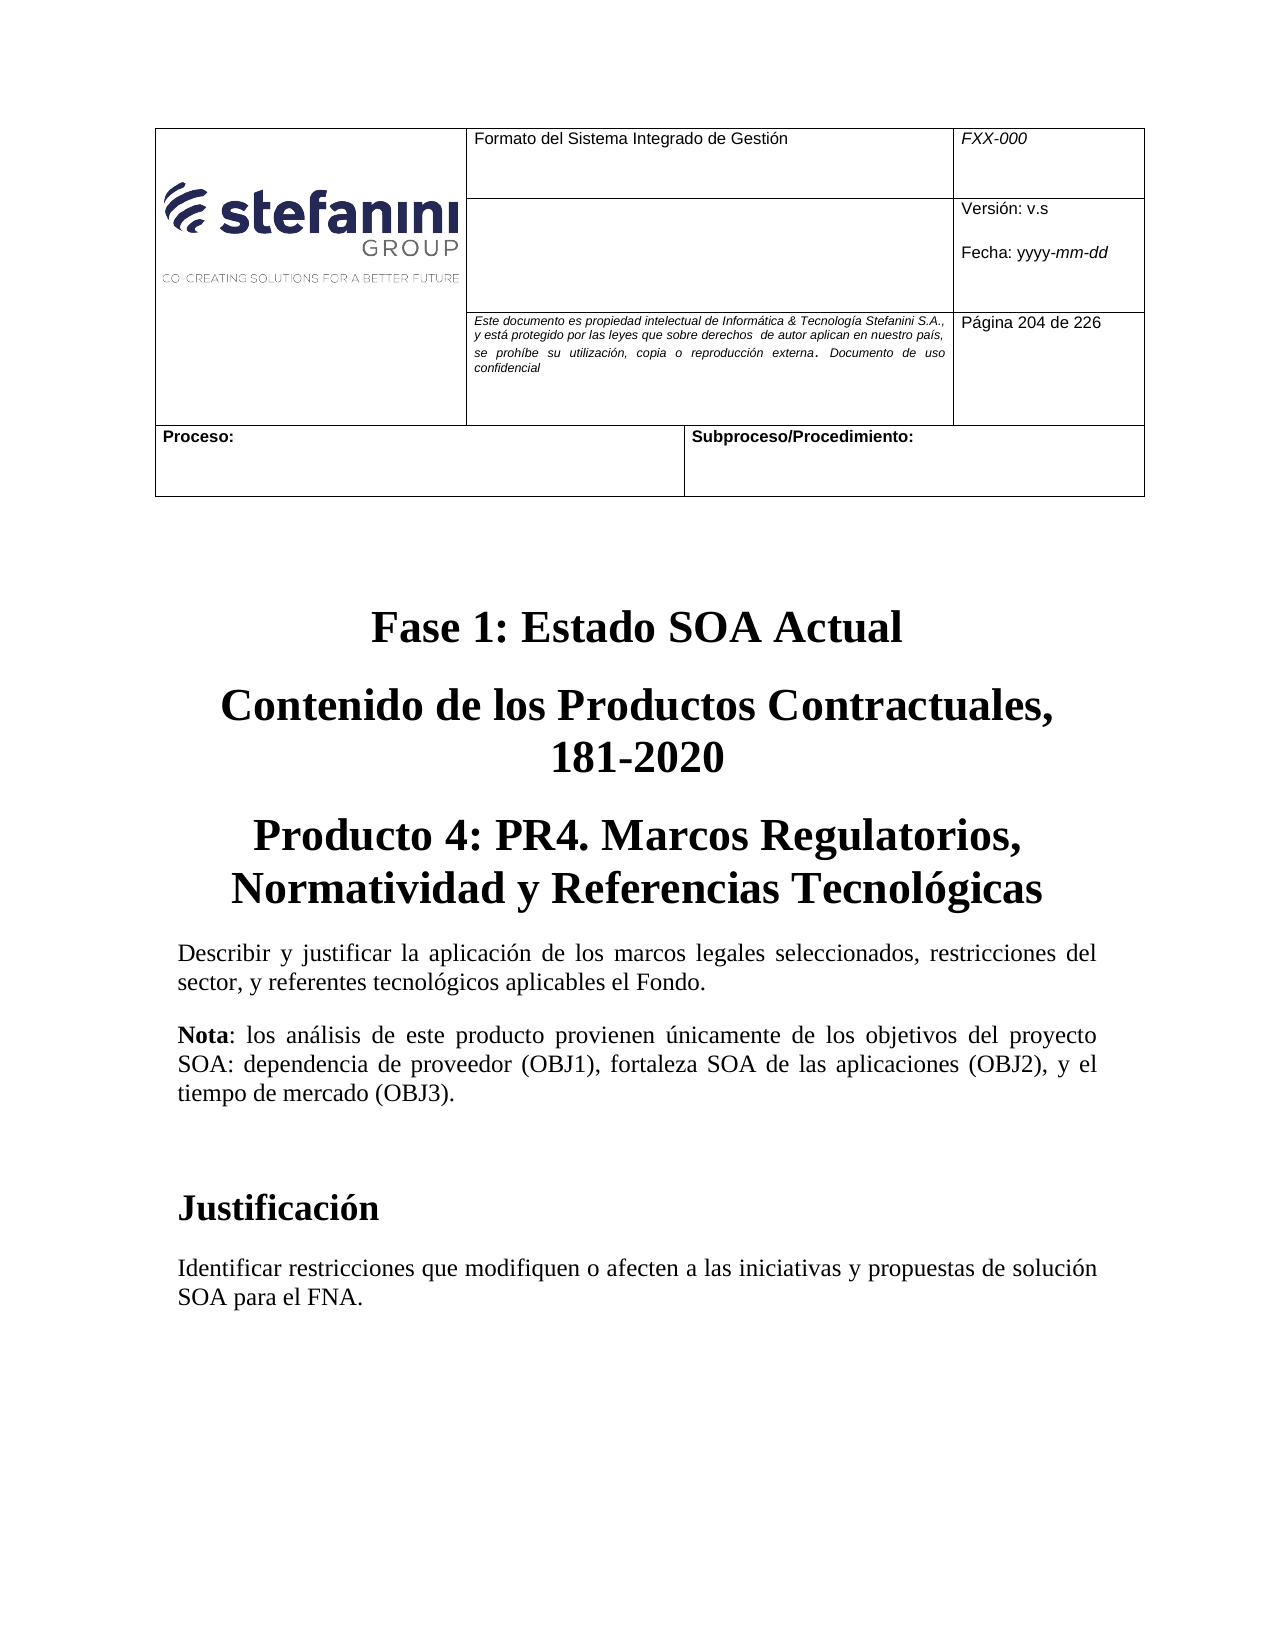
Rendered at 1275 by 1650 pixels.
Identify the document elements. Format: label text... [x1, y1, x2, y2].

subtitle Producto 4: PR4. Marcos Regulatorios, Normatividad y Referencias Tecnológicas [177, 807, 1098, 913]
text Nota: los análisis de este producto provienen únicamente de los objetivos del proyecto SOA: dependencia de proveedor (OBJ1), fortaleza SOA de las aplicaciones (OBJ2), y el tiempo de mercado (OBJ3). [177, 1020, 1098, 1107]
subtitle Justificación [177, 1185, 1098, 1228]
subtitle Fase 1: Estado SOA Actual [177, 599, 1098, 652]
text Identificar restricciones que modifiquen o afecten a las iniciativas y propuestas de solución SOA para el FNA. [177, 1253, 1098, 1311]
text Describir y justificar la aplicación de los marcos legales seleccionados, restricciones del sector, y referentes tecnológicos aplicables el Fondo. [177, 938, 1098, 995]
subtitle Contenido de los Productos Contractuales, 181-2020 [177, 677, 1098, 782]
picture [162, 182, 460, 286]
